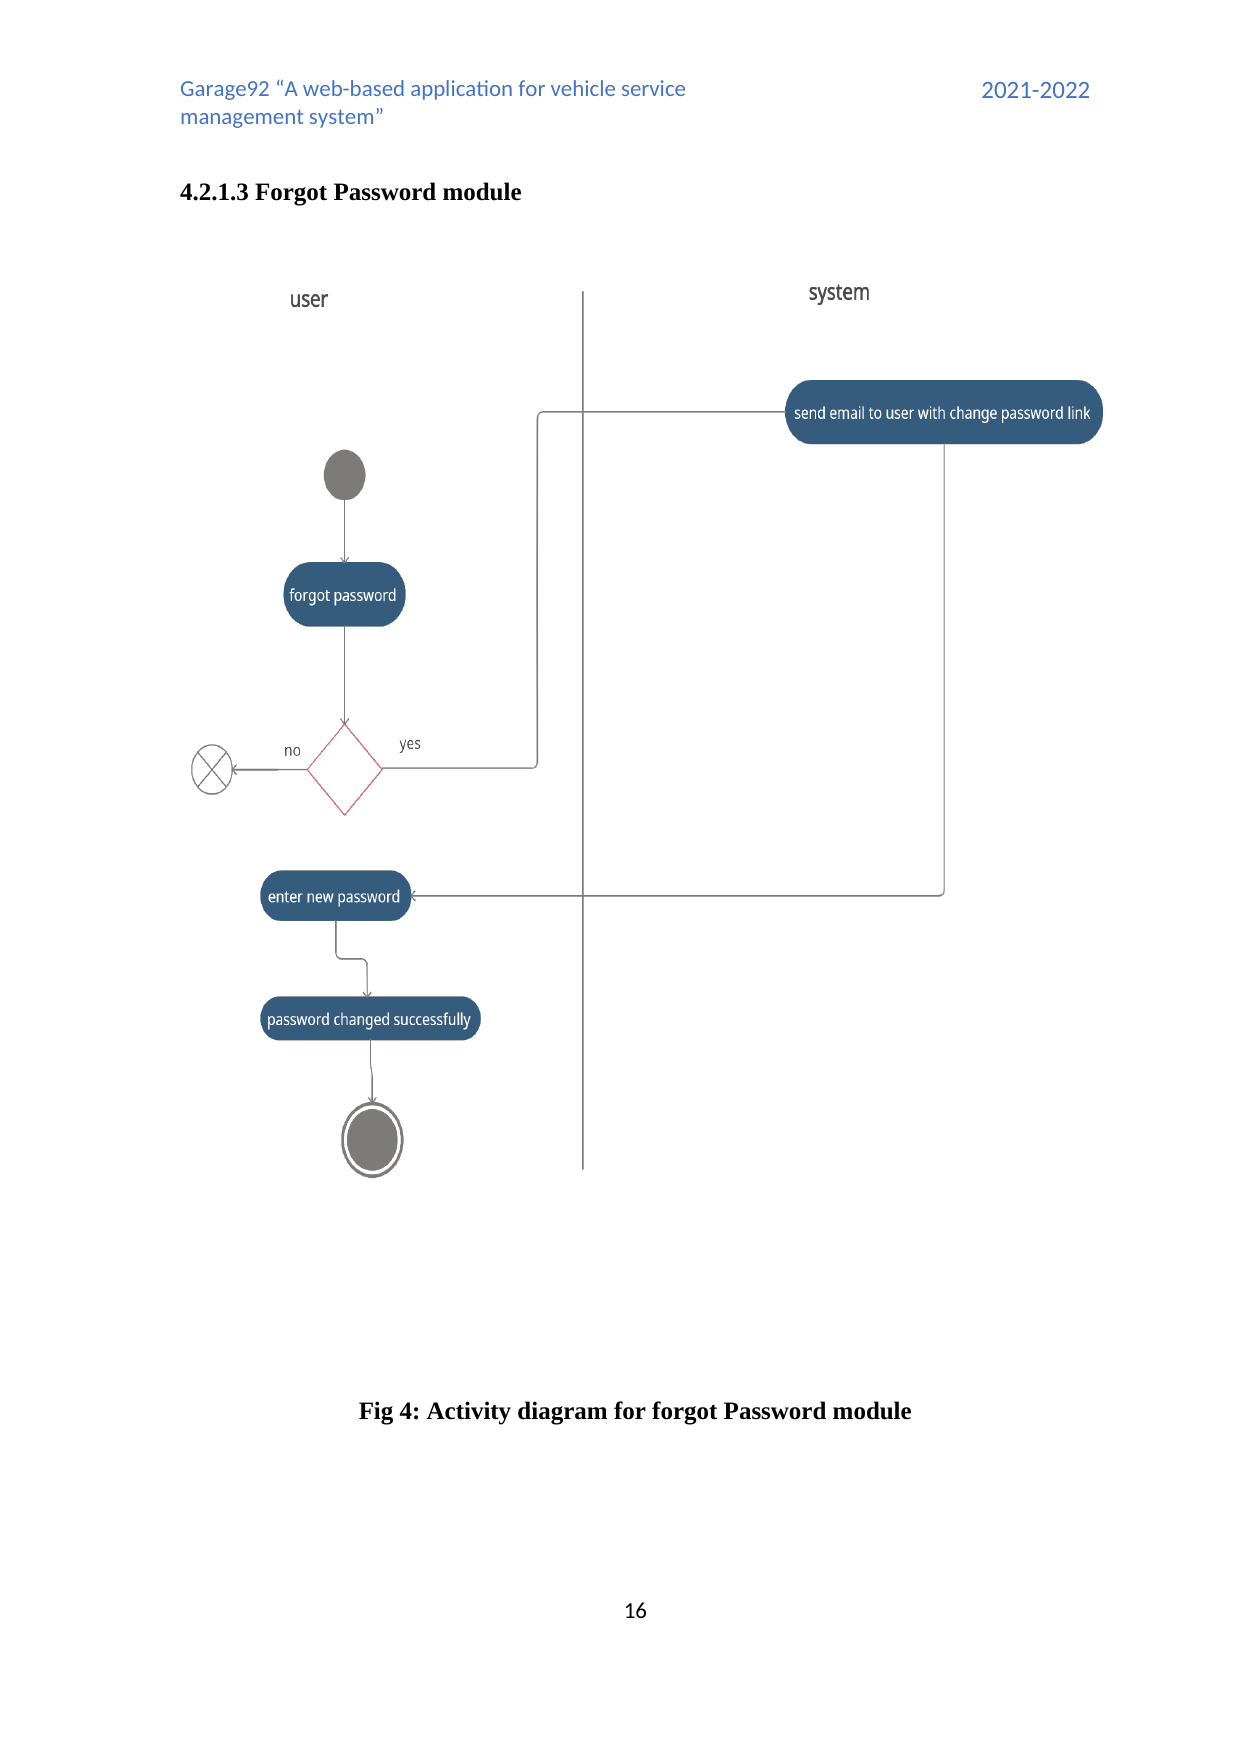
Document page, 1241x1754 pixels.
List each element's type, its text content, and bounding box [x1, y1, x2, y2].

picture [180, 254, 1106, 1183]
text 4.2.1.3 Forgot Password module [180, 177, 1090, 206]
text Fig 4: Activity diagram for forgot Password module [180, 1396, 1090, 1425]
